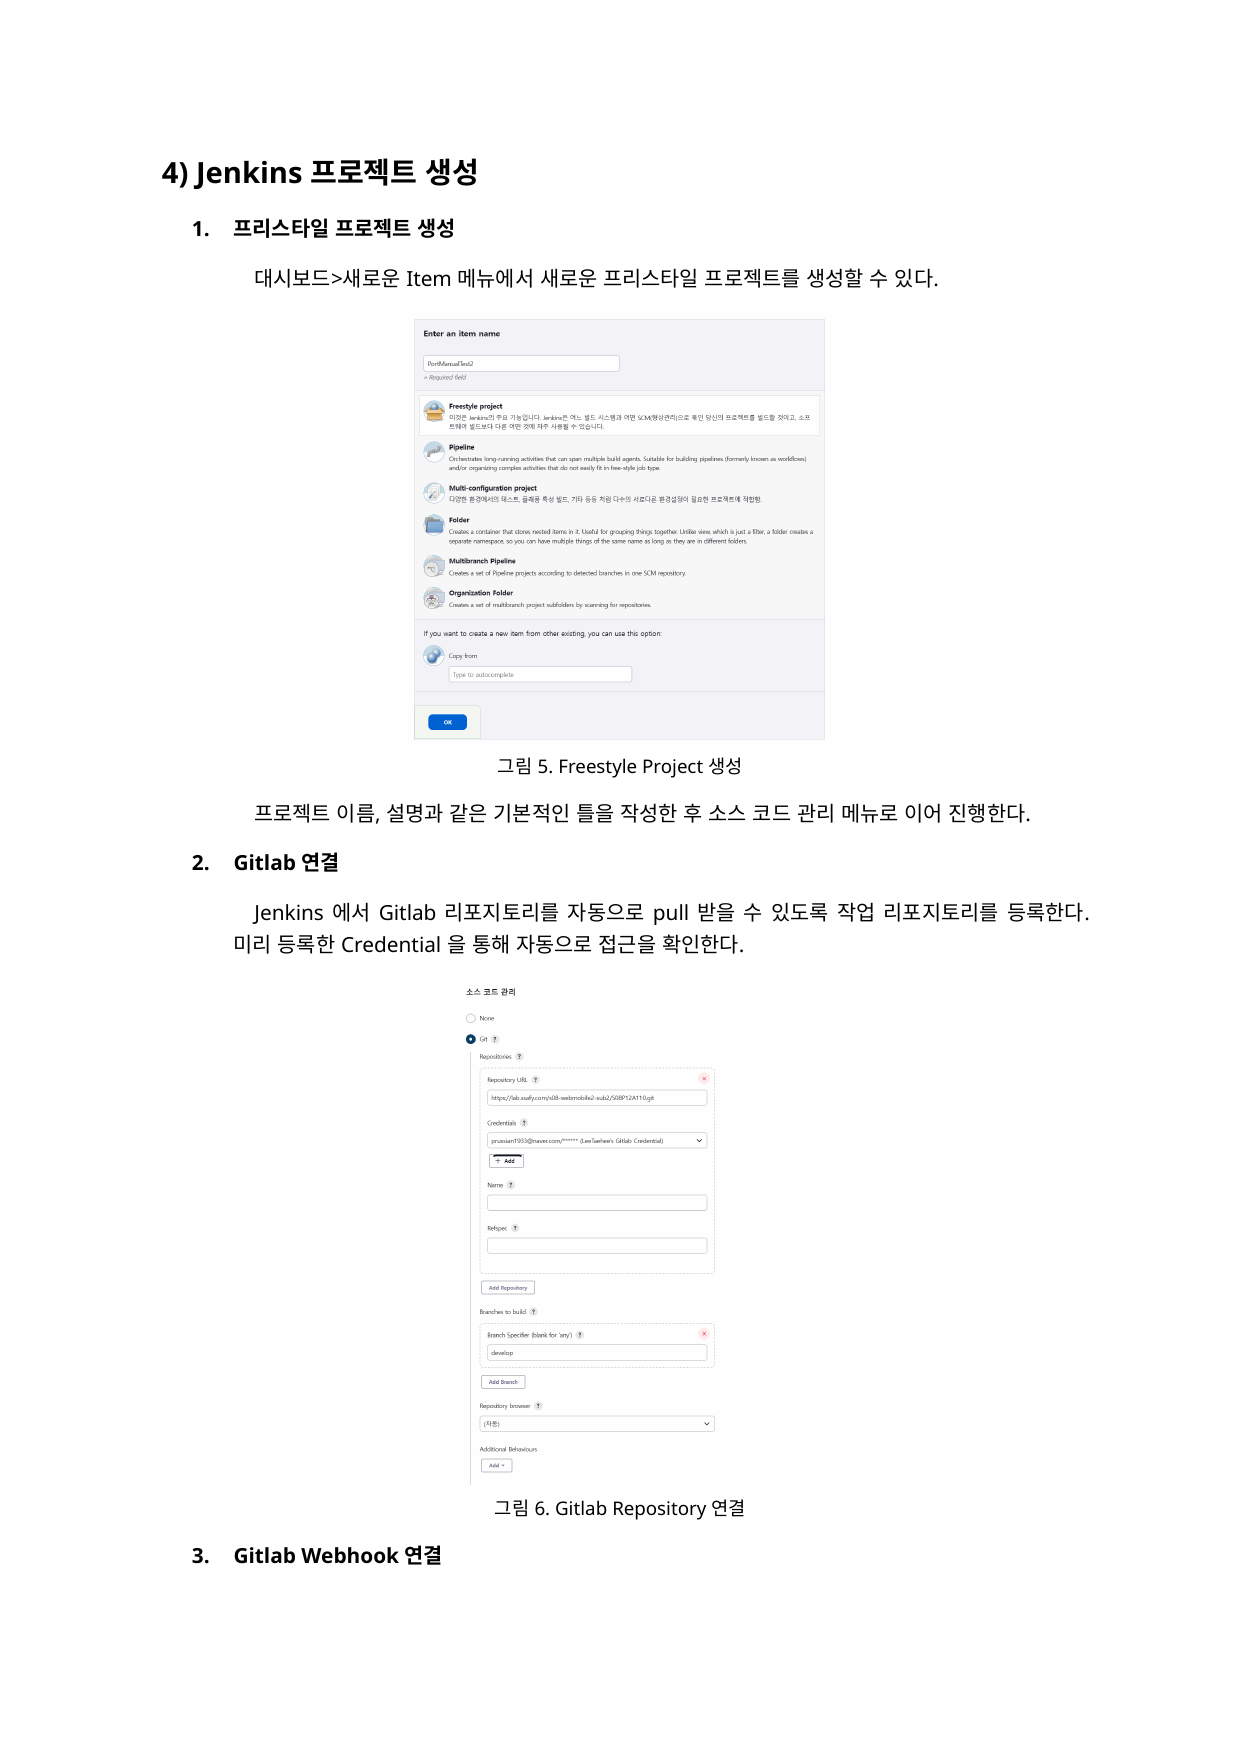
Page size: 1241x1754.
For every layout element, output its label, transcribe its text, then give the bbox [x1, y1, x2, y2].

subtitle 4) Jenkins 프로젝트 생성 [162, 150, 1090, 192]
text 그림 6. Gitlab Repository 연결 [150, 1493, 1090, 1521]
picture [391, 311, 849, 750]
list Gitlab 연결 [192, 847, 1090, 877]
list 프로젝트 이름, 설명과 같은 기본적인 틀을 작성한 후 소스 코드 관리 메뉴로 이어 진행한다. [233, 797, 1090, 828]
list 프리스타일 프로젝트 생성 [192, 212, 1090, 243]
list Jenkins 에서 Gitlab 리포지토리를 자동으로 pull 받을 수 있도록 작업 리포지토리를 등록한다. 미리 등록한 Credential 을 통해 자동으로 접근을 확인한다. [233, 896, 1090, 959]
list 대시보드>새로운 Item 메뉴에서 새로운 프리스타일 프로젝트를 생성할 수 있다. [233, 262, 1090, 292]
list Gitlab Webhook 연결 [192, 1539, 1090, 1569]
text 그림 5. Freestyle Project 생성 [150, 751, 1090, 778]
picture [452, 978, 789, 1492]
